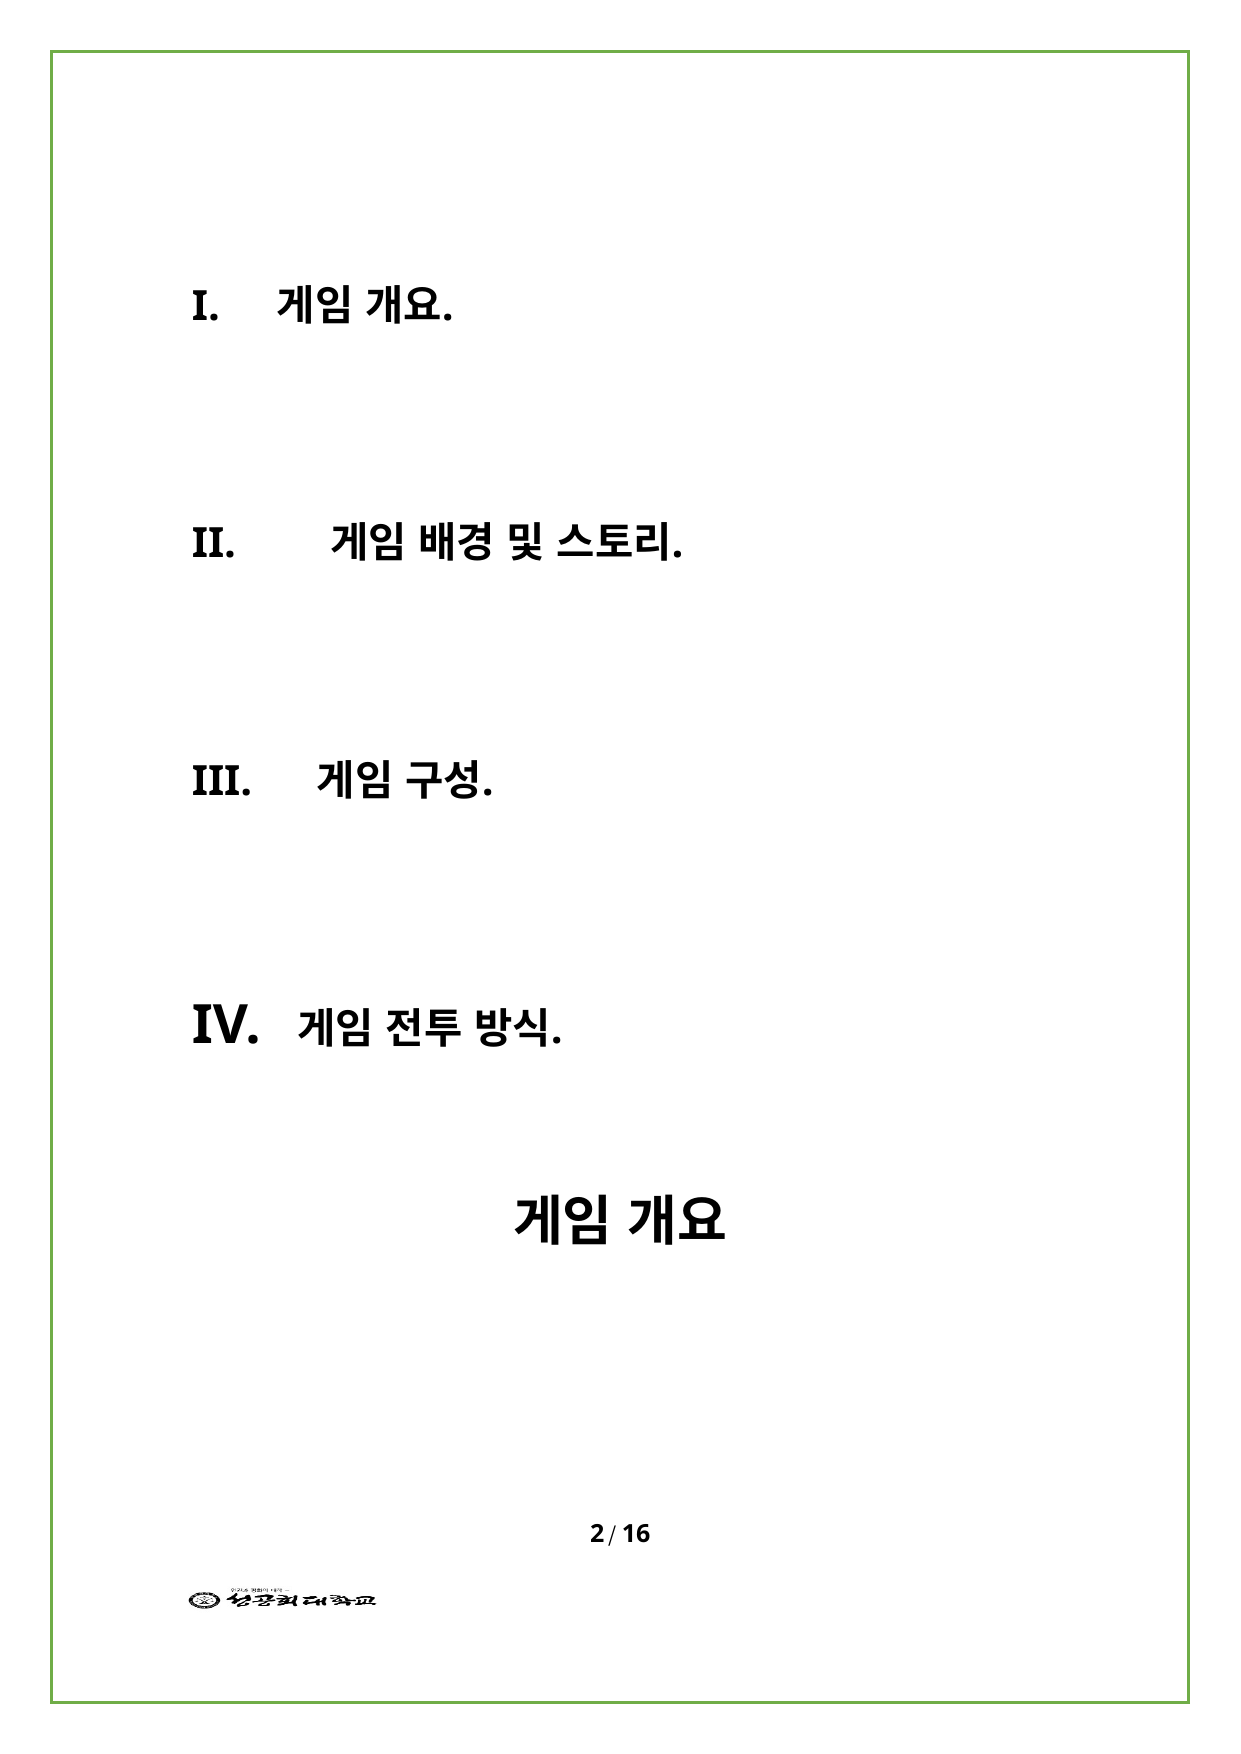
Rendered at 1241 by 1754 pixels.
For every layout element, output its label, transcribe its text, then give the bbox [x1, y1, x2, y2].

list 게임 개요. [192, 272, 1090, 332]
list 게임 구성. [192, 747, 1090, 808]
list 게임 배경 및 스토리. [192, 509, 1090, 570]
picture [150, 1569, 407, 1632]
list 게임 전투 방식. [192, 985, 1090, 1059]
text 게임 개요 [150, 1178, 1090, 1256]
